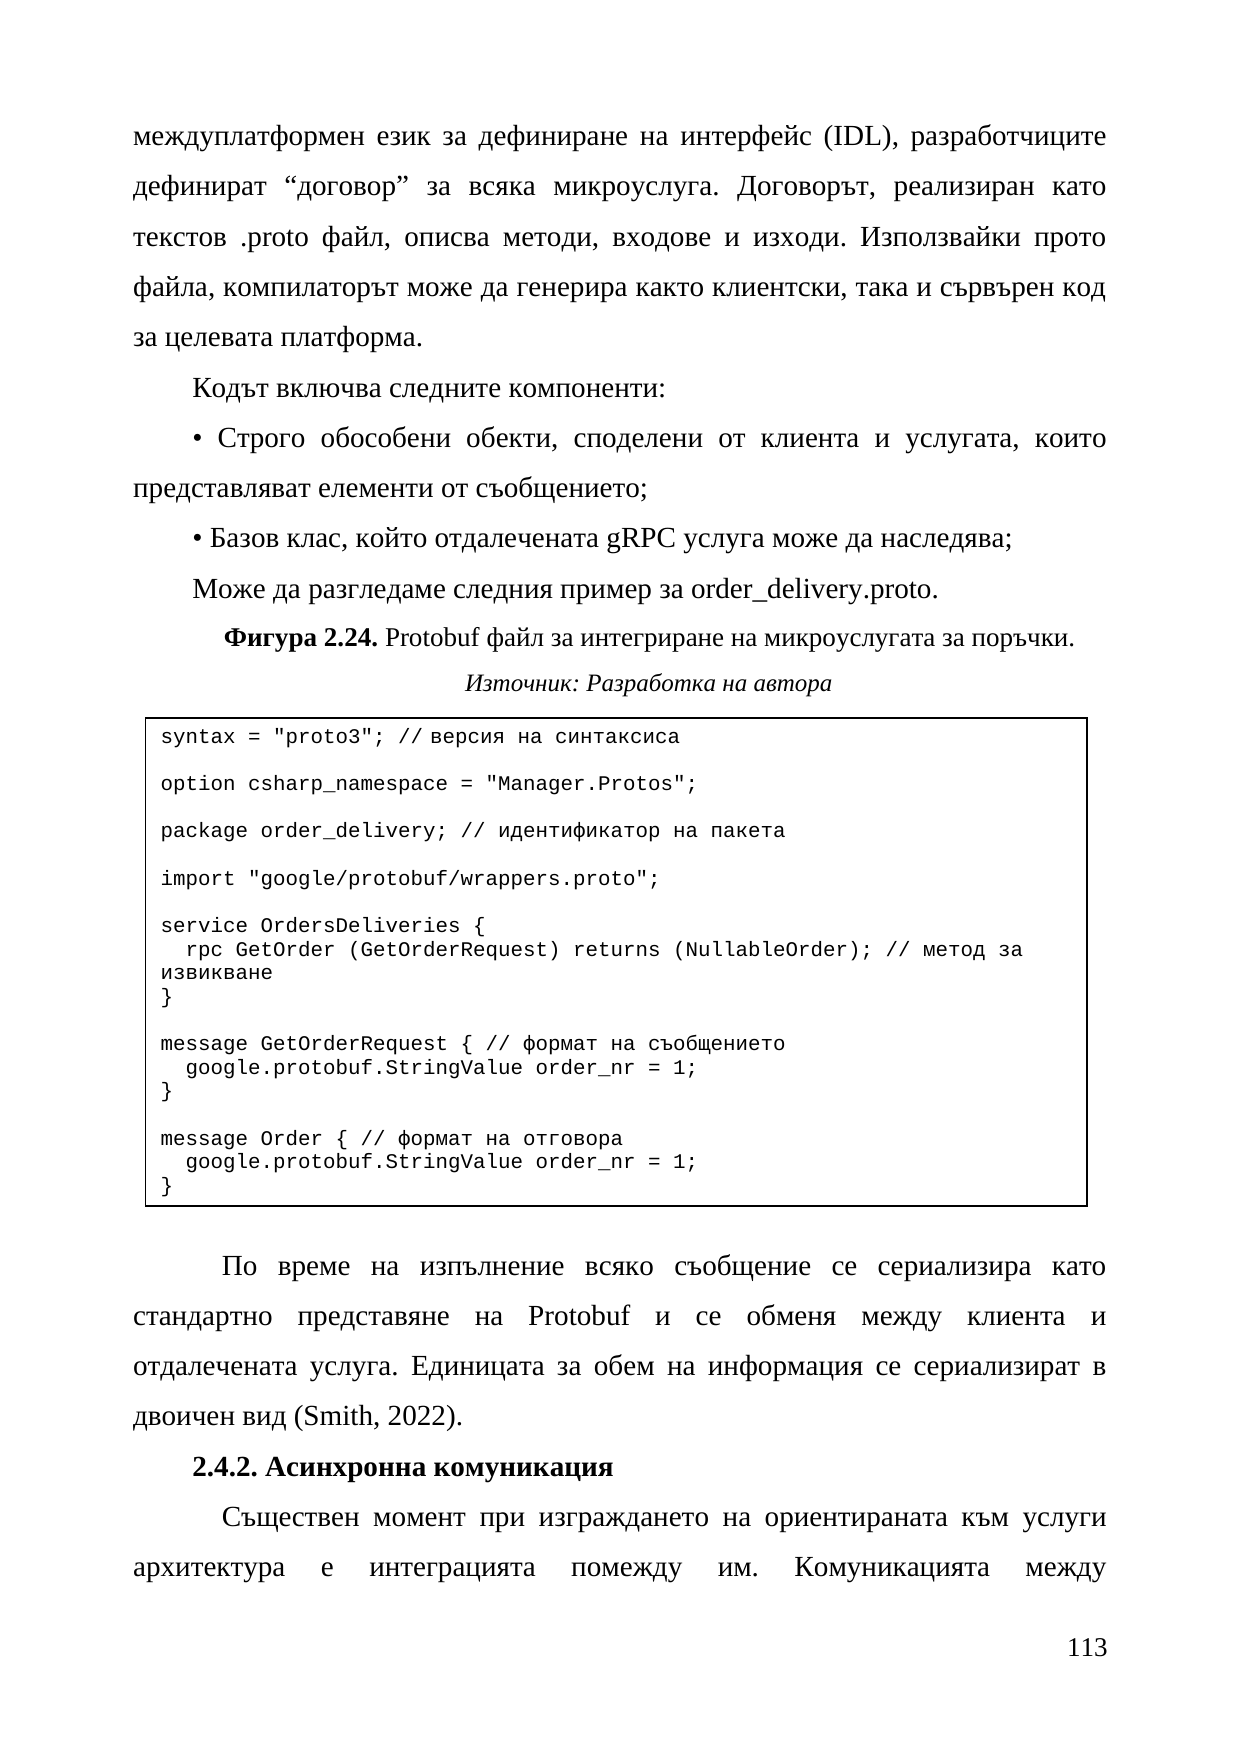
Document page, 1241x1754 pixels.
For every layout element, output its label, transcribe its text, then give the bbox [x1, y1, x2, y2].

text По време на изпълнение всяко съобщение се сериализира като стандартно представяне на Protobuf и се обменя между клиента и отдалечената услуга. Единицата за обем на информация се сериализират в двоичен вид (Smith, 2022). [133, 711, 1107, 1432]
text • Базов клас, който отдалечената gRPC услуга може да наследява; [133, 521, 1107, 554]
text Кодът включва следните компоненти: [133, 370, 1107, 403]
text • Строго обособени обекти, споделени от клиента и услугата, които представляват елементи от съобщението; [133, 420, 1107, 504]
text Фигура 2.24. Protobuf файл за интегриране на микроуслугата за поръчки. [133, 621, 1107, 652]
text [133, 1499, 1107, 1583]
text Източник: Разработка на автора [133, 668, 1107, 697]
text 2.4.2. Асинхронна комуникация [133, 1449, 1107, 1482]
text Може да разгледаме следния пример за order_delivery.proto. [133, 571, 1107, 604]
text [133, 118, 1107, 353]
